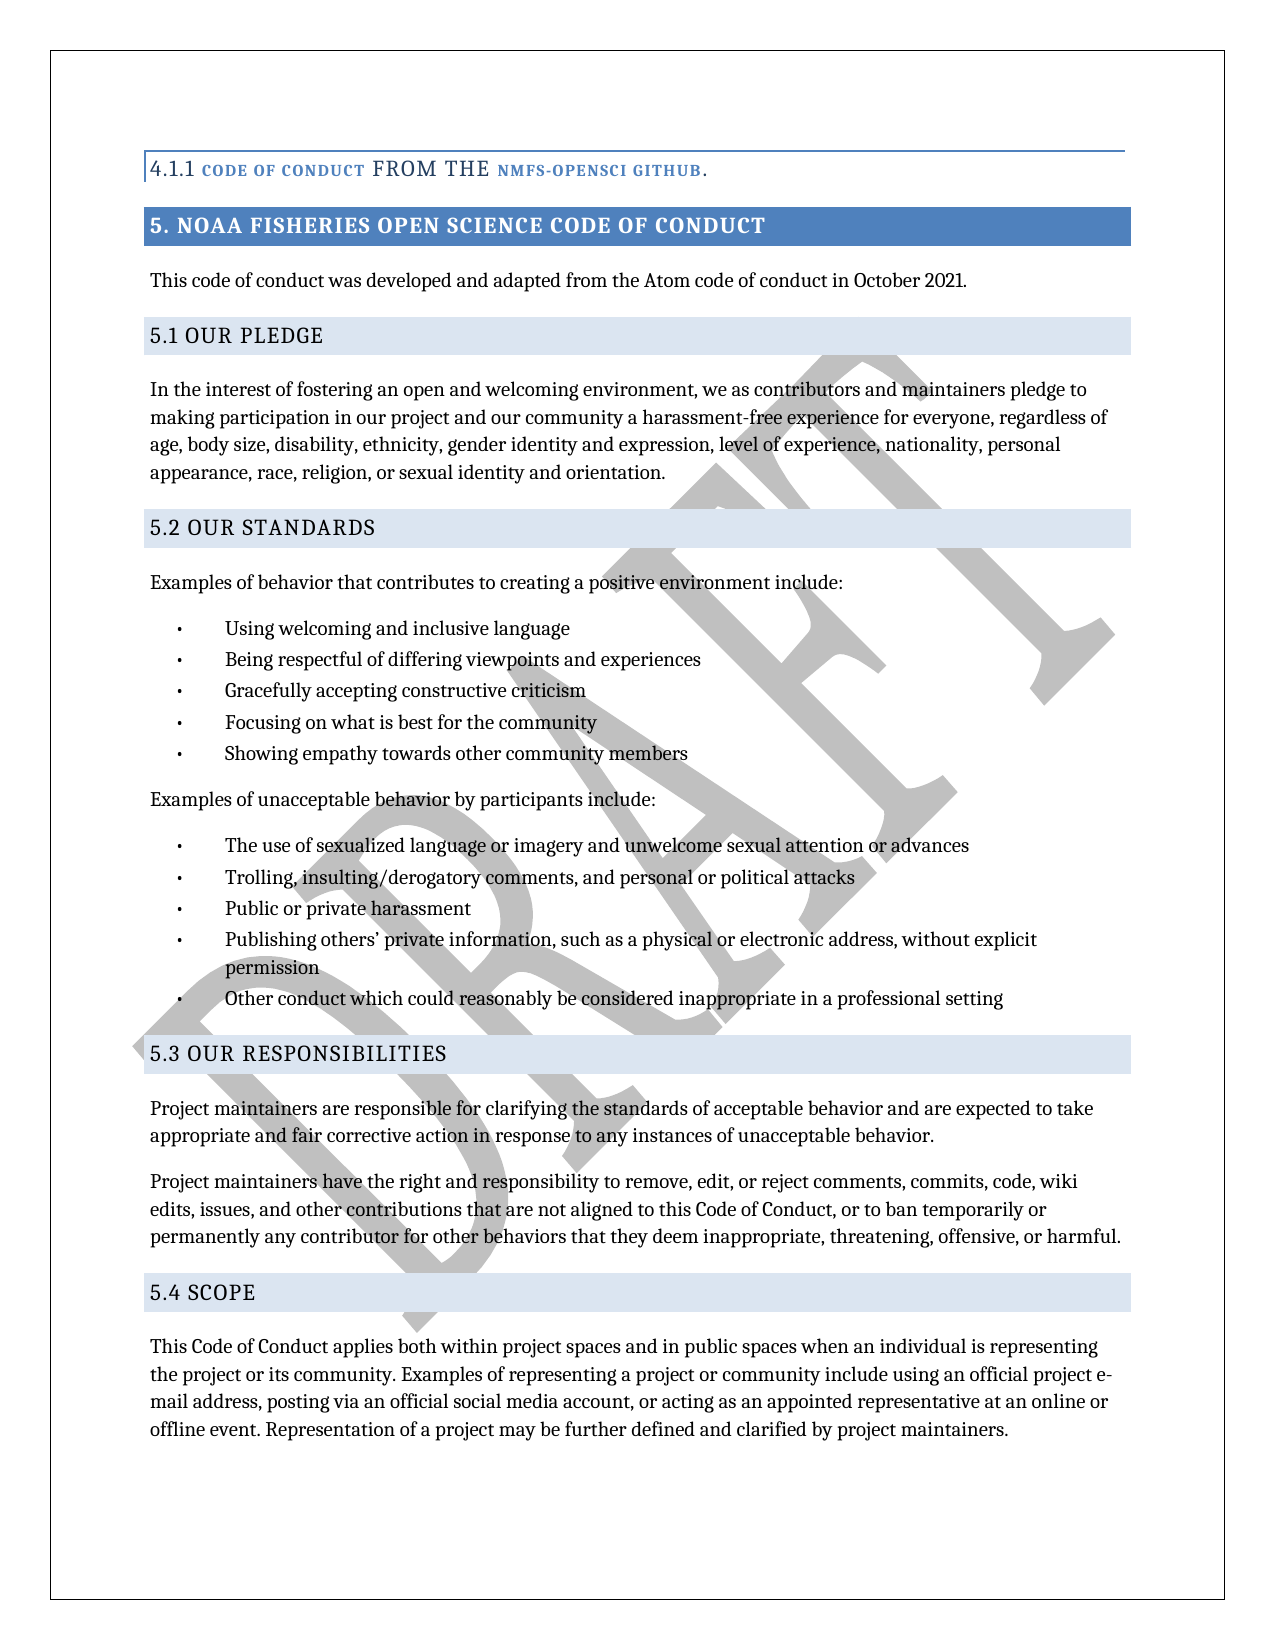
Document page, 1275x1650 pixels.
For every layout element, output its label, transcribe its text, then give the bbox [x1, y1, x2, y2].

list Using welcoming and inclusive language [175, 617, 1125, 641]
text Project maintainers are responsible for clarifying the standards of acceptable behavior and are expected to take appropriate and fair corrective action in response to any instances of unacceptable behavior. [150, 1096, 1125, 1148]
list Being respectful of differing viewpoints and experiences [175, 648, 1125, 672]
subtitle 5.2 Our Standards [150, 515, 1125, 541]
list The use of sexualized language or imagery and unwelcome sexual attention or advances [175, 834, 1125, 858]
list Public or private harassment [175, 897, 1125, 921]
subtitle 5. NOAA Fisheries Open Science Code of Conduct [150, 213, 1125, 239]
text In the interest of fostering an open and welcoming environment, we as contributors and maintainers pledge to making participation in our project and our community a harassment-free experience for everyone, regardless of age, body size, disability, ethnicity, gender identity and expression, level of experience, nationality, personal appearance, race, religion, or sexual identity and orientation. [150, 378, 1125, 484]
list Showing empathy towards other community members [175, 742, 1125, 766]
text This Code of Conduct applies both within project spaces and in public spaces when an individual is representing the project or its community. Examples of representing a project or community include using an official project e-mail address, posting via an official social media account, or acting as an appointed representative at an online or offline event. Representation of a project may be further defined and clarified by project maintainers. [150, 1335, 1125, 1441]
text Project maintainers have the right and responsibility to remove, edit, or reject comments, commits, code, wiki edits, issues, and other contributions that are not aligned to this Code of Conduct, or to ban temporarily or permanently any contributor for other behaviors that they deem inappropriate, threatening, offensive, or harmful. [150, 1170, 1125, 1249]
list Gracefully accepting constructive criticism [175, 679, 1125, 703]
list Focusing on what is best for the community [175, 710, 1125, 734]
text Examples of unacceptable behavior by participants include: [150, 788, 1125, 812]
list Other conduct which could reasonably be considered inappropriate in a professional setting [175, 987, 1125, 1011]
subtitle 4.1.1 Code of Conduct from the nmfs-opensci GitHub. [146, 152, 1125, 182]
text Examples of behavior that contributes to creating a positive environment include: [150, 570, 1125, 594]
list Publishing others’ private information, such as a physical or electronic address, without explicit permission [175, 928, 1125, 979]
text This code of conduct was developed and adapted from the Atom code of conduct in October 2021. [150, 268, 1125, 292]
subtitle 5.4 Scope [150, 1280, 1125, 1306]
list Trolling, insulting/derogatory comments, and personal or political attacks [175, 865, 1125, 889]
subtitle 5.1 Our Pledge [150, 323, 1125, 349]
subtitle 5.3 Our Responsibilities [150, 1041, 1125, 1067]
